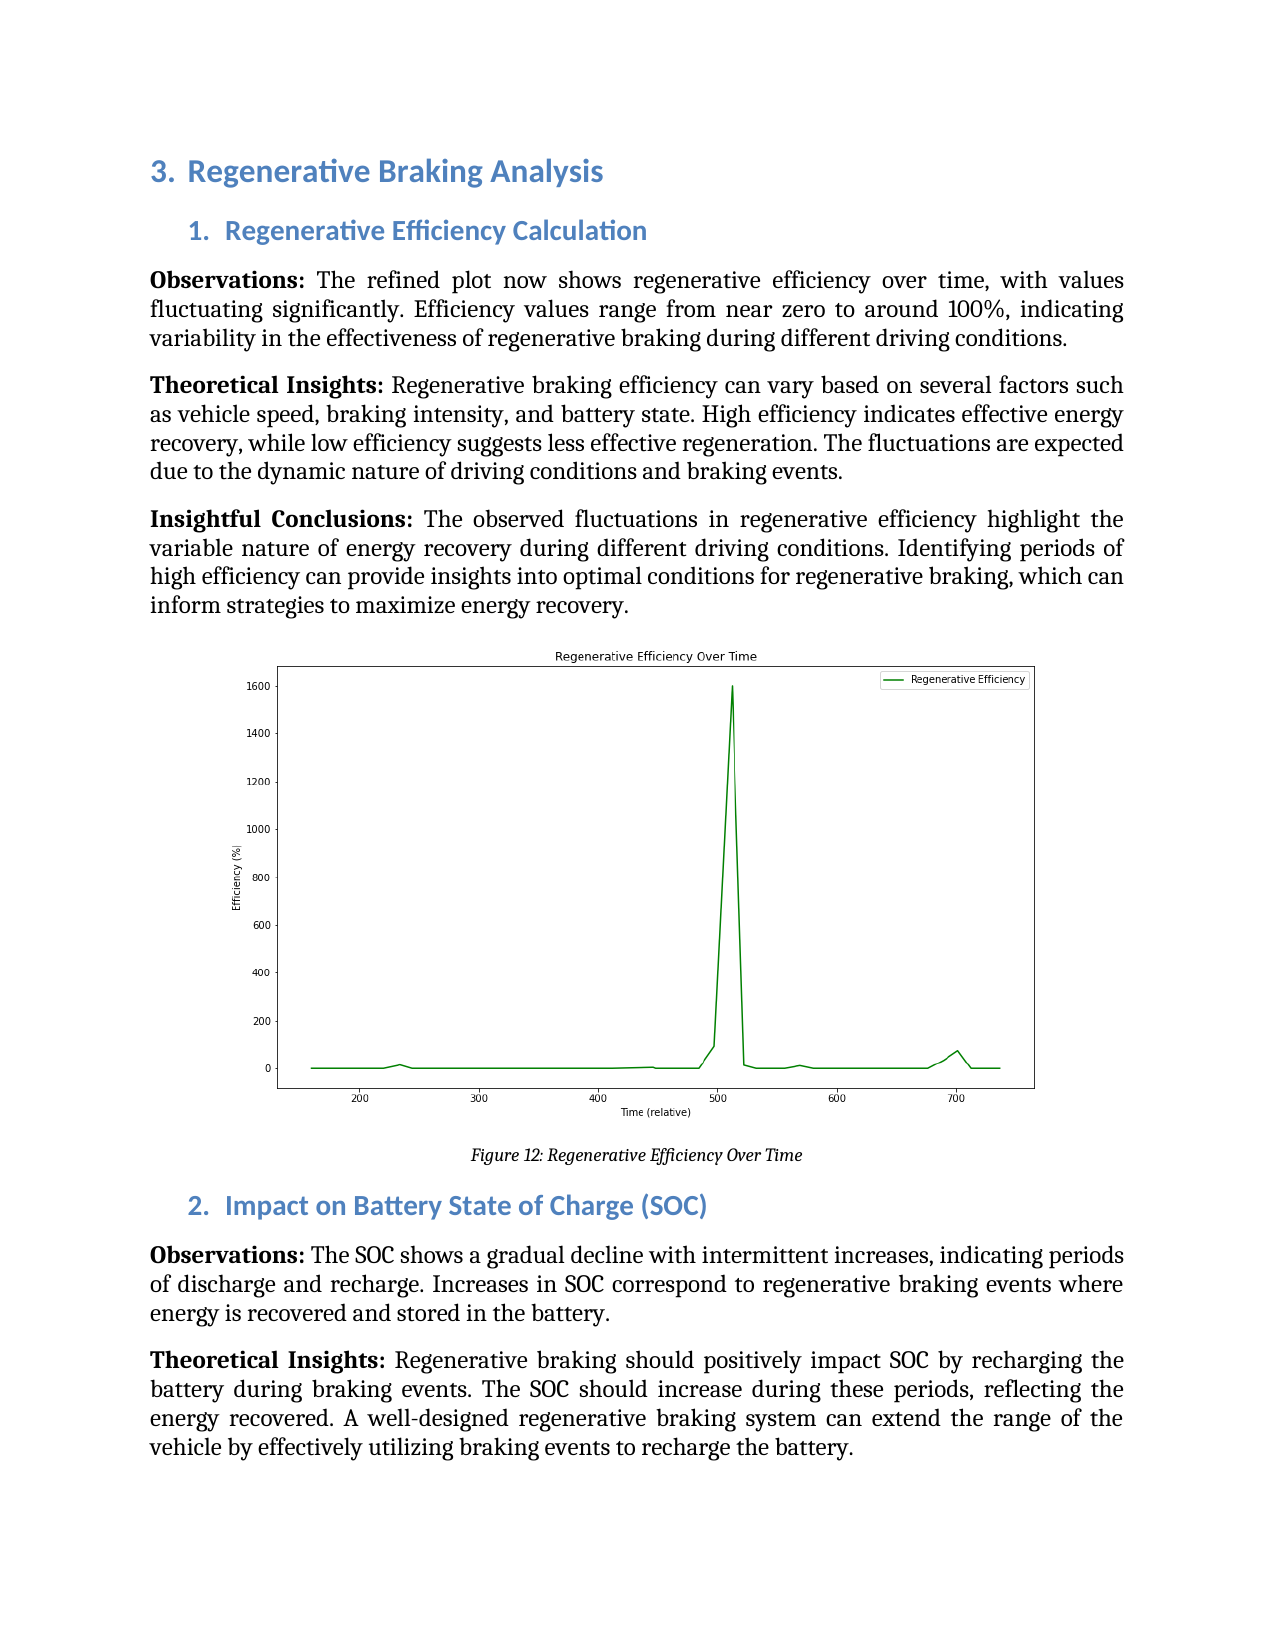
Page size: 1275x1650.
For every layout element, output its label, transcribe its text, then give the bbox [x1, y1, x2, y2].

text Insightful Conclusions: The observed fluctuations in regenerative efficiency highlight the variable nature of energy recovery during different driving conditions. Identifying periods of high efficiency can provide insights into optimal conditions for regenerative braking, which can inform strategies to maximize energy recovery. [150, 505, 1125, 620]
subtitle Regenerative Efficiency Calculation [187, 212, 1125, 247]
text Theoretical Insights: Regenerative braking should positively impact SOC by recharging the battery during braking events. The SOC should increase during these periods, reflecting the energy recovered. A well-designed regenerative braking system can extend the range of the vehicle by effectively utilizing braking events to recharge the battery. [150, 1346, 1125, 1461]
text Observations: The refined plot now shows regenerative efficiency over time, with values fluctuating significantly. Efficiency values range from near zero to around 100%, indicating variability in the effectiveness of regenerative braking during different driving conditions. [150, 266, 1125, 352]
text Figure 12: Regenerative Efficiency Over Time [150, 1145, 1125, 1166]
text Observations: The SOC shows a gradual decline with intermittent increases, indicating periods of discharge and recharge. Increases in SOC correspond to regenerative braking events where energy is recovered and stored in the battery. [150, 1241, 1125, 1328]
text Theoretical Insights: Regenerative braking efficiency can vary based on several factors such as vehicle speed, braking intensity, and battery state. High efficiency indicates effective energy recovery, while low efficiency suggests less effective regeneration. The fluctuations are expected due to the dynamic nature of driving conditions and braking events. [150, 371, 1125, 486]
subtitle Regenerative Braking Analysis [150, 150, 1125, 191]
picture [211, 638, 1064, 1126]
subtitle Impact on Battery State of Charge (SOC) [187, 1187, 1125, 1223]
